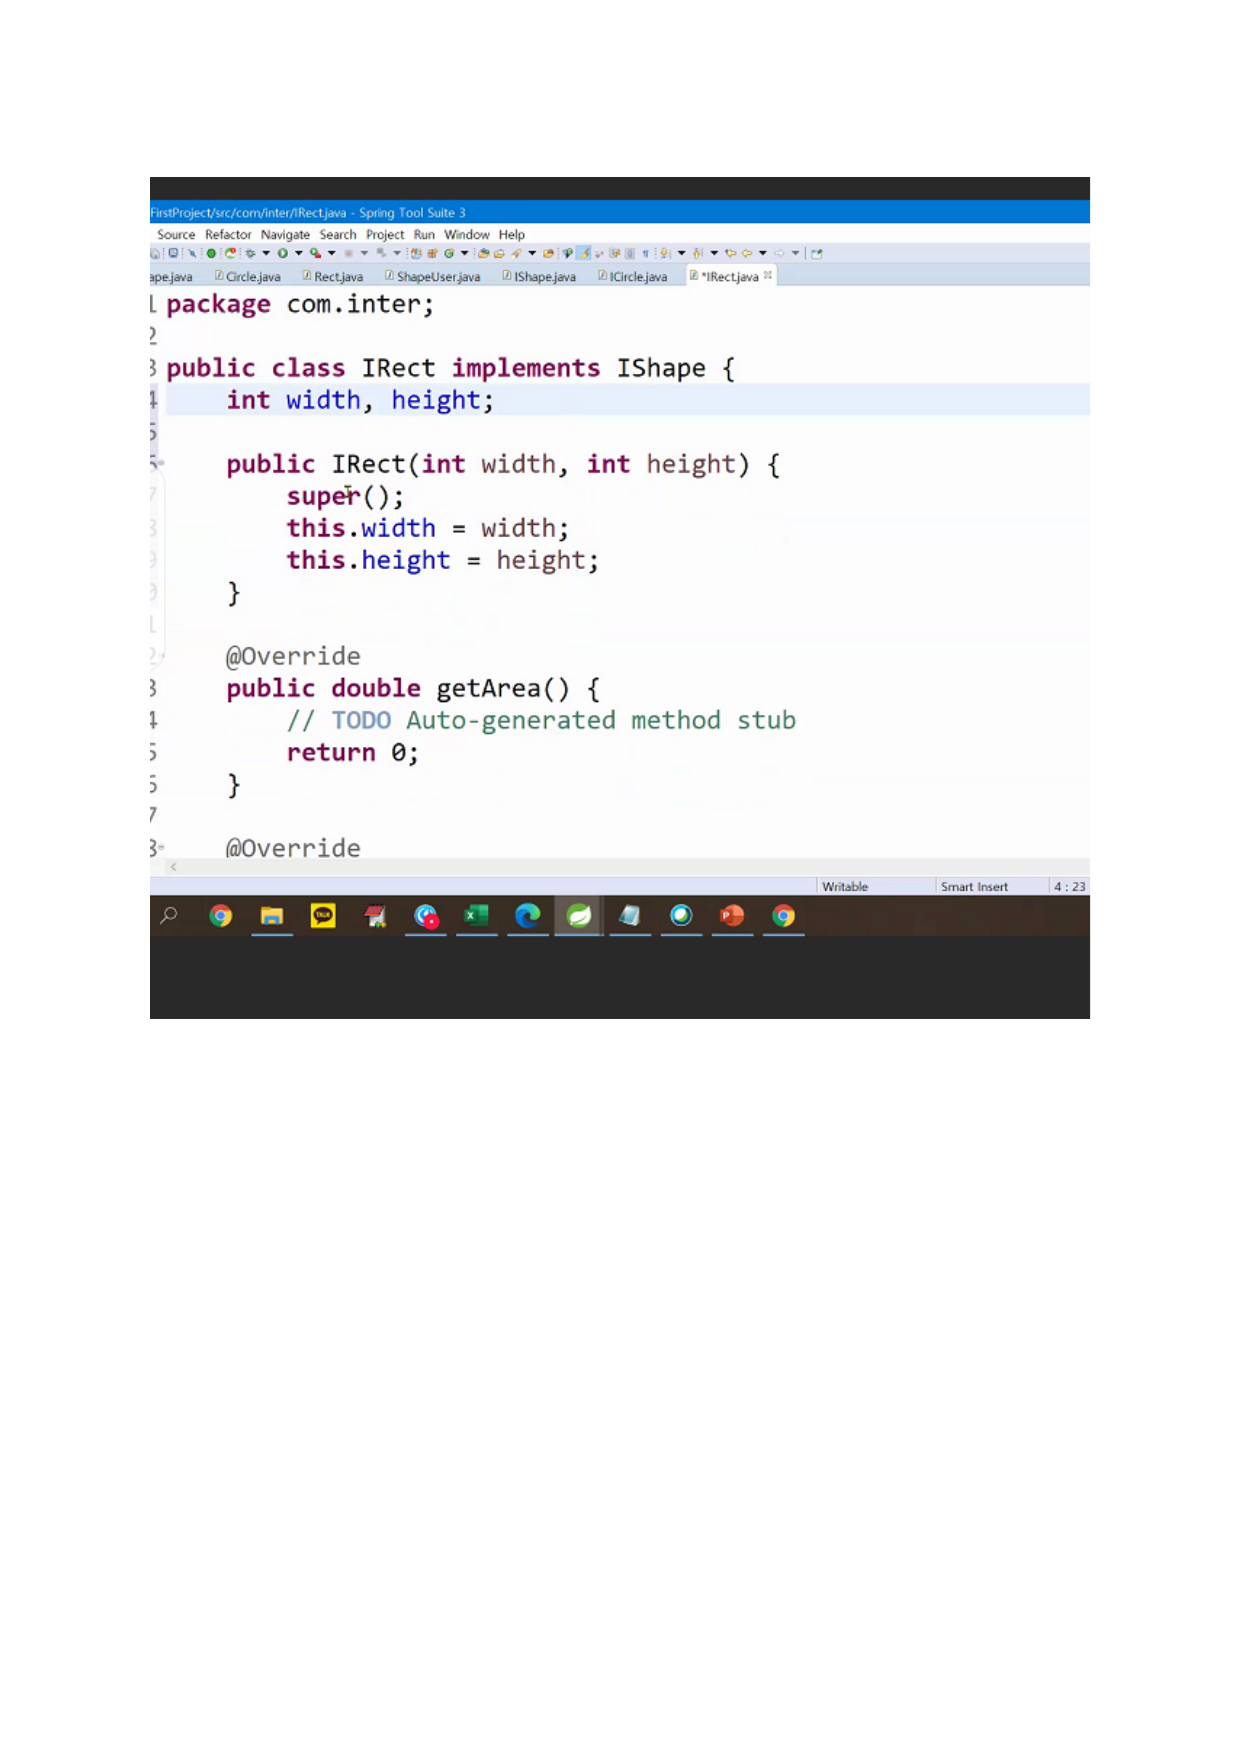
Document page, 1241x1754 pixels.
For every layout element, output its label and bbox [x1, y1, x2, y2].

picture [150, 177, 1091, 1019]
